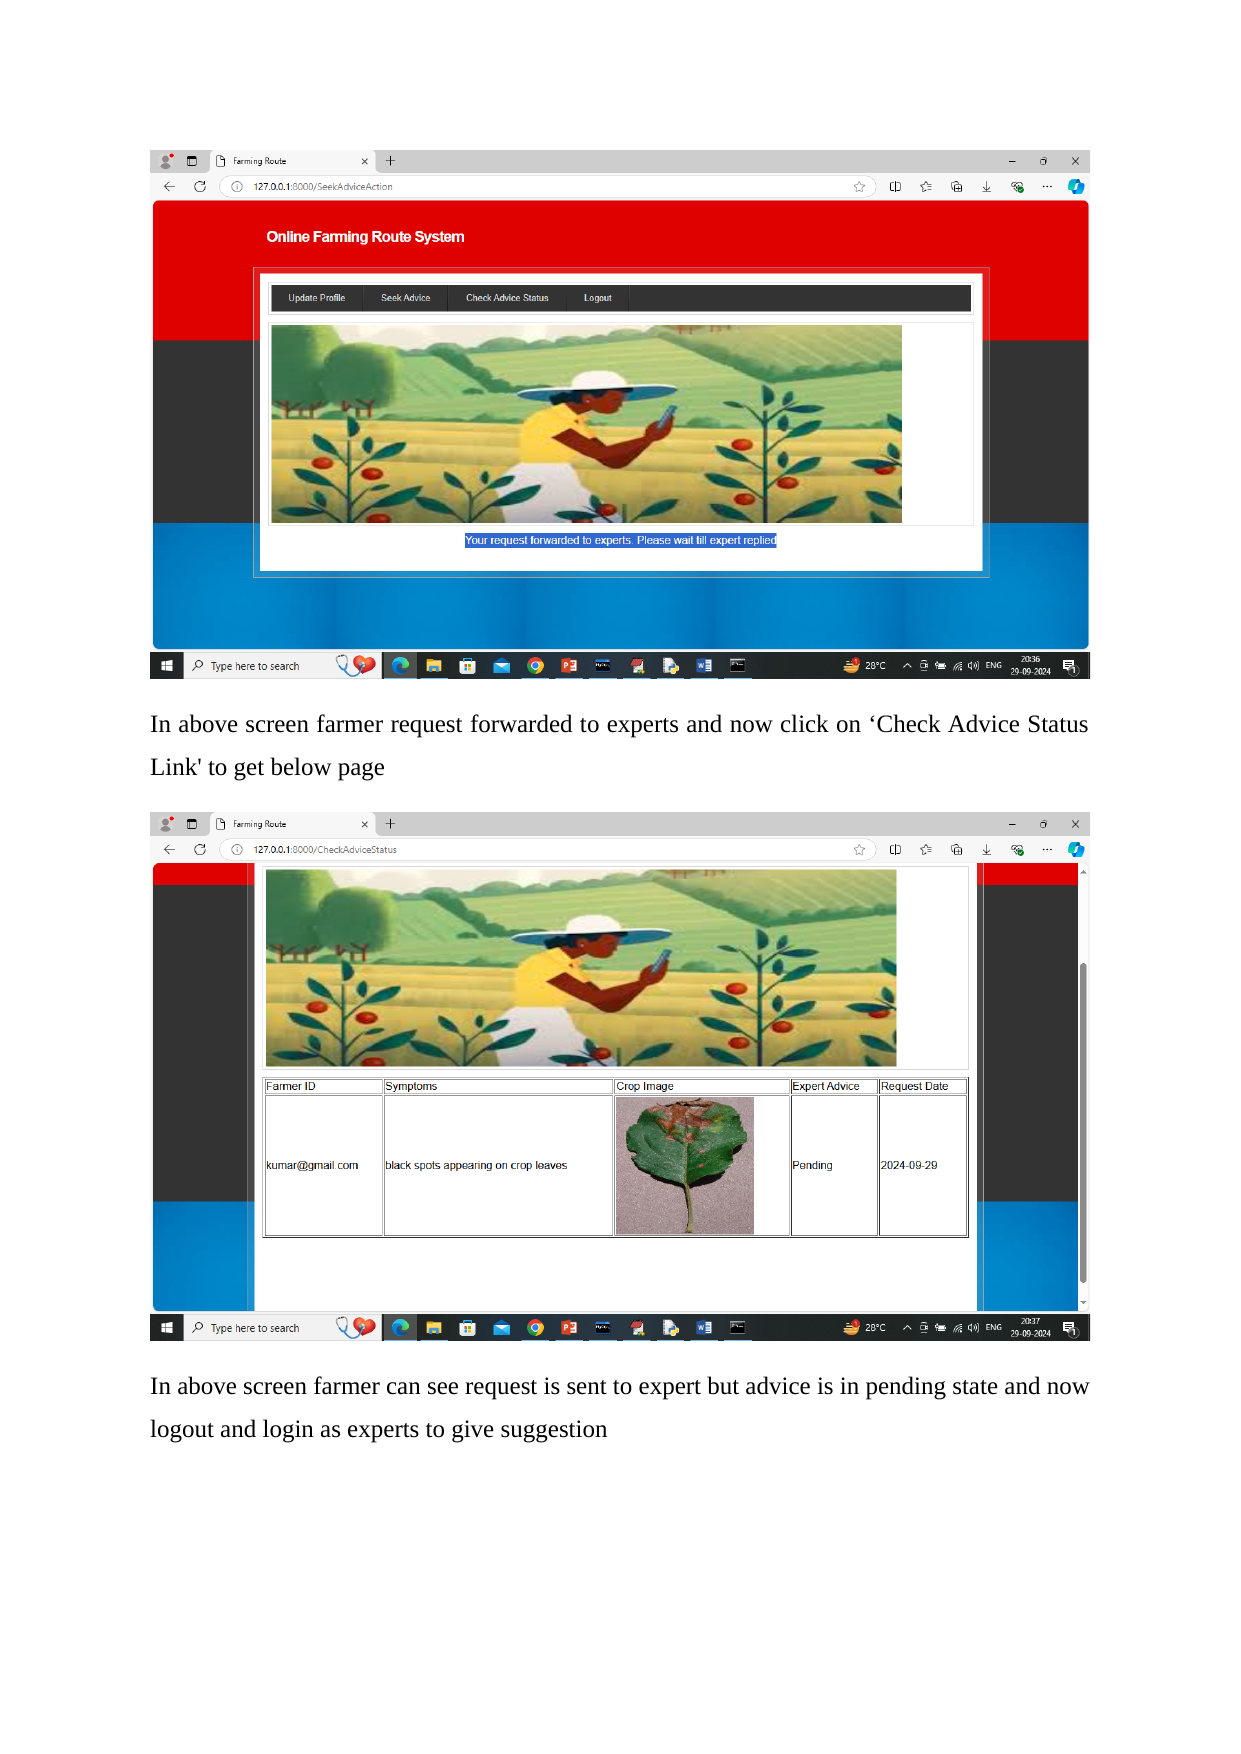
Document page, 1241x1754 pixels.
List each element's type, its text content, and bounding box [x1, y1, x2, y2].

text In above screen farmer can see request is sent to expert but advice is in pending state and now logout and login as experts to give suggestion [150, 1371, 1090, 1443]
text In above screen farmer request forwarded to experts and now click on ‘Check Advice Status Link' to get below page [150, 709, 1090, 781]
picture [150, 812, 1091, 1341]
picture [150, 150, 1091, 679]
